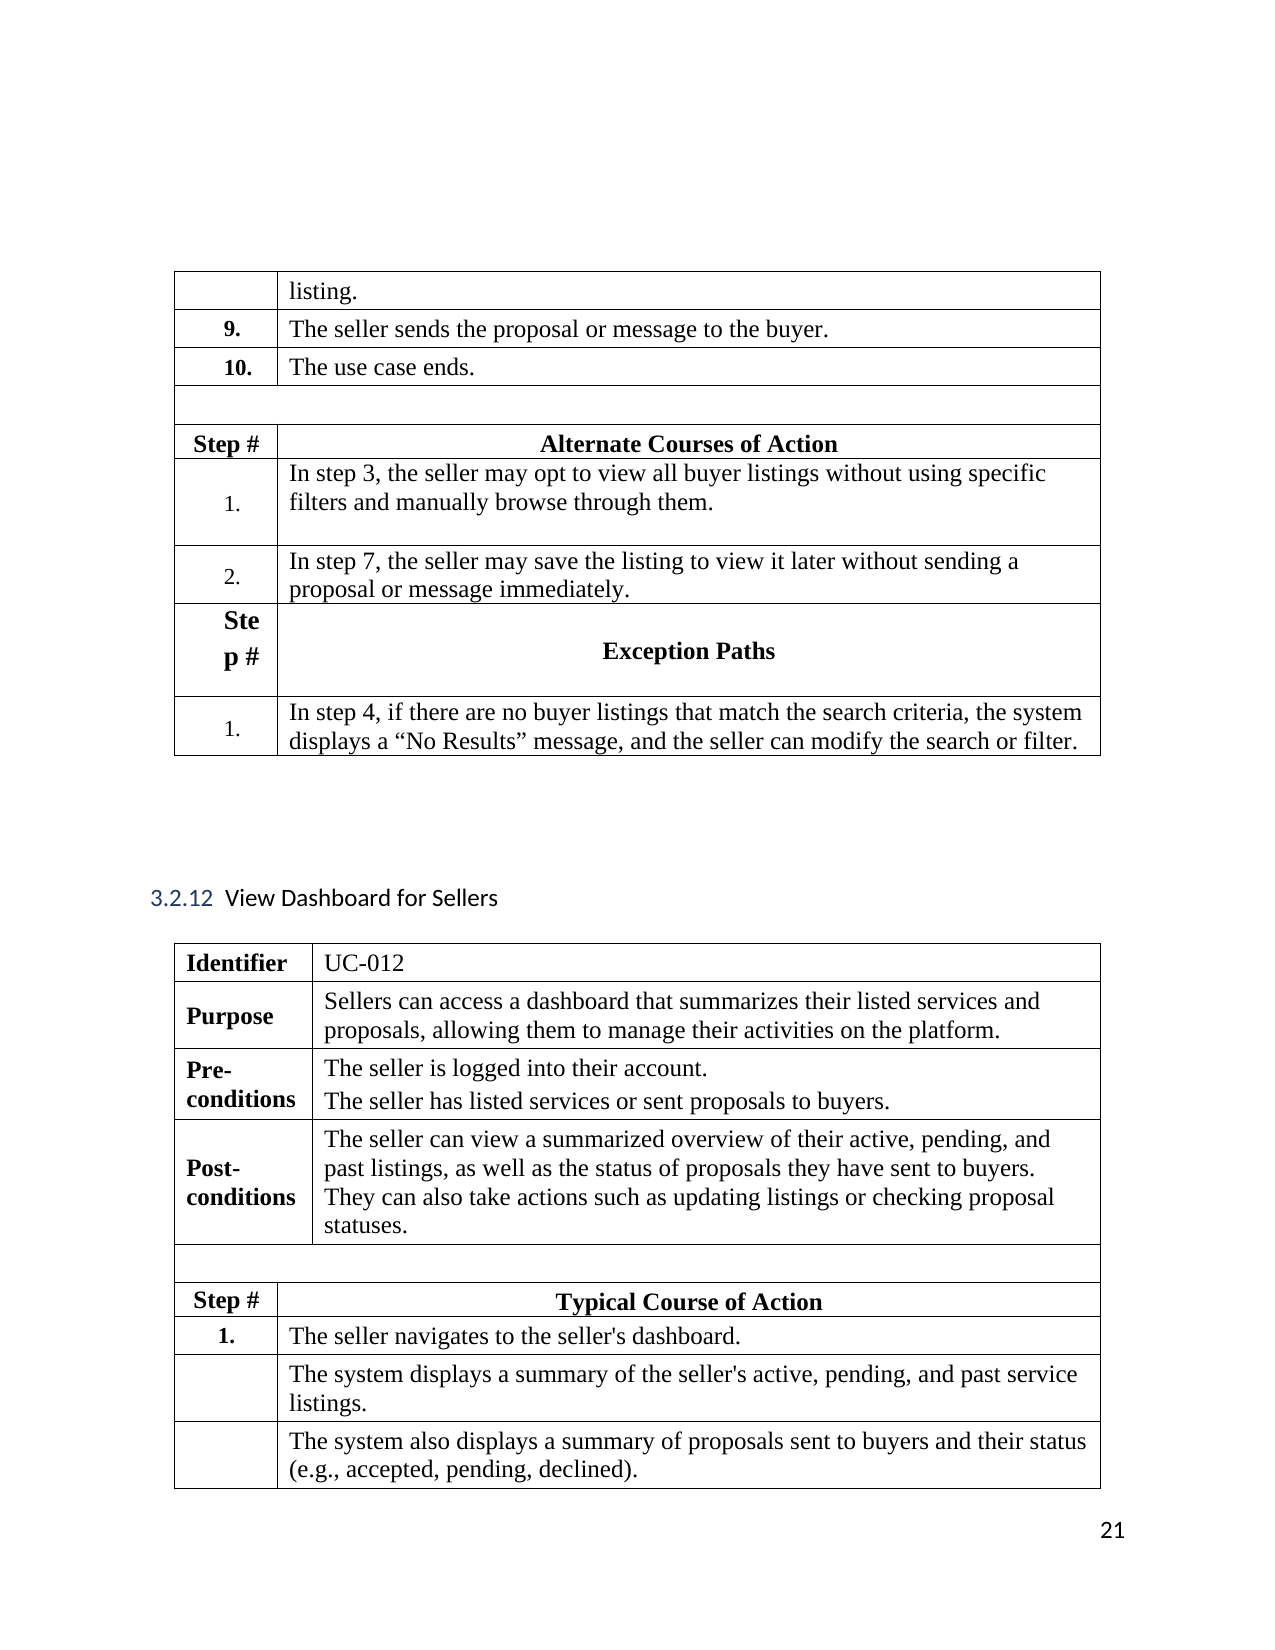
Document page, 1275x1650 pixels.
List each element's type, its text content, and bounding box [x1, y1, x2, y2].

table_cell 10. [175, 348, 277, 385]
table_cell The seller is logged into their account. The seller has listed services or sent proposals to buyers. [313, 1049, 1100, 1119]
table_cell The system displays a summary of the seller's active, pending, and past service listings. [278, 1355, 1100, 1421]
table_cell Alternate Courses of Action [278, 425, 1100, 457]
table_cell 1. [175, 697, 277, 755]
table_cell The seller navigates to the seller's dashboard. [278, 1317, 1100, 1354]
table_cell [175, 1245, 1100, 1282]
table_cell Step # [175, 604, 277, 696]
table_header UC-012 [313, 944, 1100, 981]
table_cell The seller can view a summarized overview of their active, pending, and past listings, as well as the status of proposals they have sent to buyers. They can also take actions such as updating listings or checking proposal statuses. [313, 1120, 1100, 1243]
table_cell Purpose [175, 982, 312, 1048]
table_cell Sellers can access a dashboard that summarizes their listed services and proposals, allowing them to manage their activities on the platform. [313, 982, 1100, 1048]
table_cell Post-conditions [175, 1120, 312, 1243]
table_cell 1. [175, 1317, 277, 1354]
table_cell Step # [175, 1283, 277, 1316]
table_cell 2. [175, 546, 277, 603]
table_cell Exception Paths [278, 604, 1100, 696]
table_cell 8. [175, 272, 277, 309]
table_cell Step # [175, 425, 277, 457]
table_cell 1. [175, 459, 277, 545]
table_cell The seller sends the proposal or message to the buyer. [278, 310, 1100, 347]
table_cell 9. [175, 310, 277, 347]
table_cell In step 7, the seller may save the listing to view it later without sending a proposal or message immediately. [278, 546, 1100, 603]
table_cell Typical Course of Action [278, 1283, 1100, 1316]
table_cell In step 4, if there are no buyer listings that match the search criteria, the system displays a “No Results” message, and the seller can modify the search or filter. [278, 697, 1100, 755]
table_cell [175, 386, 1100, 423]
table_header Identifier [175, 944, 312, 981]
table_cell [278, 272, 1100, 309]
table_cell In step 3, the seller may opt to view all buyer listings without using specific filters and manually browse through them. [278, 459, 1100, 545]
table_cell The system also displays a summary of proposals sent to buyers and their status (e.g., accepted, pending, declined). [278, 1422, 1100, 1487]
table_cell [175, 1355, 277, 1421]
table_cell The use case ends. [278, 348, 1100, 385]
table_cell [175, 1422, 277, 1487]
table_cell Pre-conditions [175, 1049, 312, 1119]
subtitle View Dashboard for Sellers [150, 882, 1125, 913]
